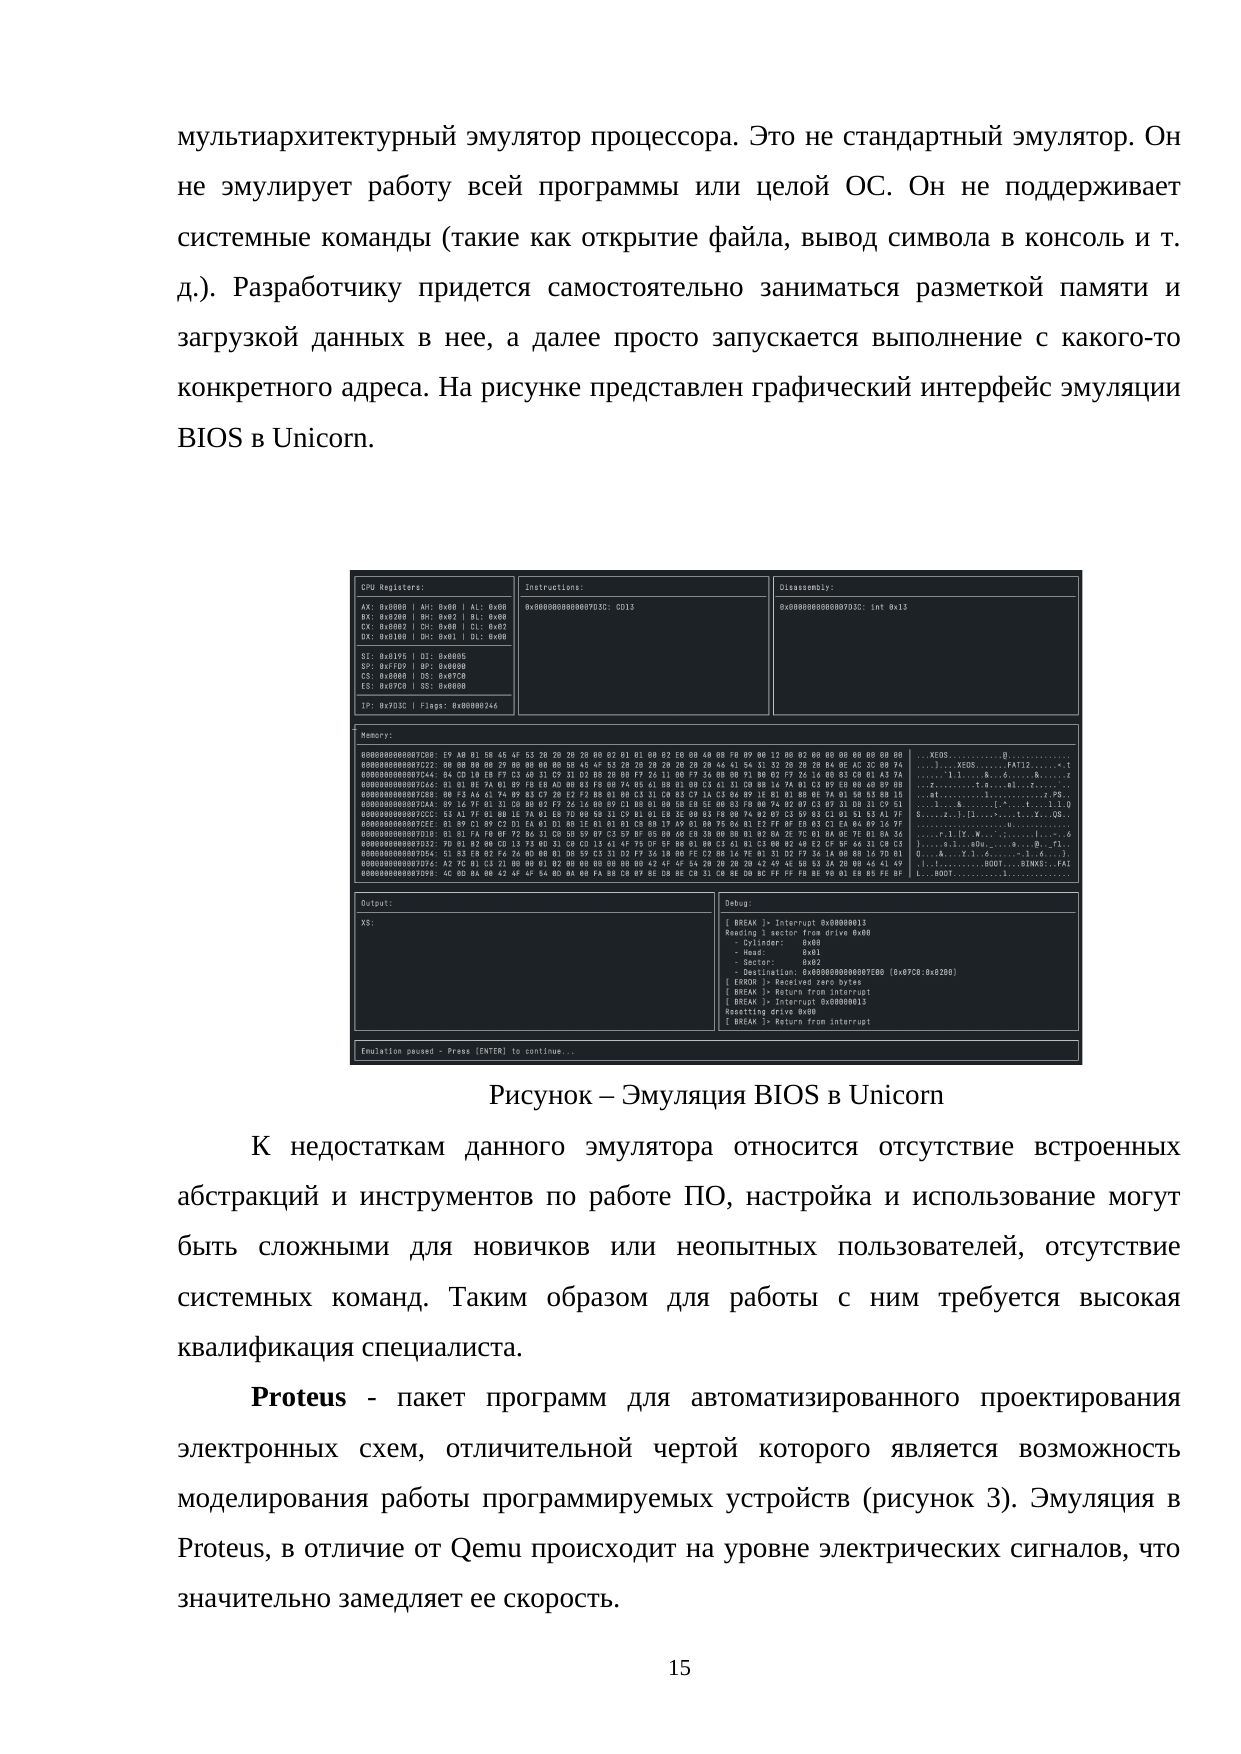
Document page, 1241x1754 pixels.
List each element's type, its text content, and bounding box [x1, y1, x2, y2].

picture [349, 570, 1083, 1065]
text Proteus - пакет программ для автоматизированного проектирования электронных схем, отличительной чертой которого является возможность моделирования работы программируемых устройств (рисунок 3). Эмуляция в Proteus, в отличие от Qemu происходит на уровне электрических сигналов, что значительно замедляет ее скорость. [177, 1379, 1182, 1614]
text Рисунок – Эмуляция BIOS в Unicorn [177, 1077, 1182, 1111]
text К недостаткам данного эмулятора относится отсутствие встроенных абстракций и инструментов по работе ПО, настройка и использование могут быть сложными для новичков или неопытных пользователей, отсутствие системных команд. Таким образом для работы с ним требуется высокая квалификация специалиста. [177, 1128, 1182, 1363]
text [177, 118, 1182, 453]
